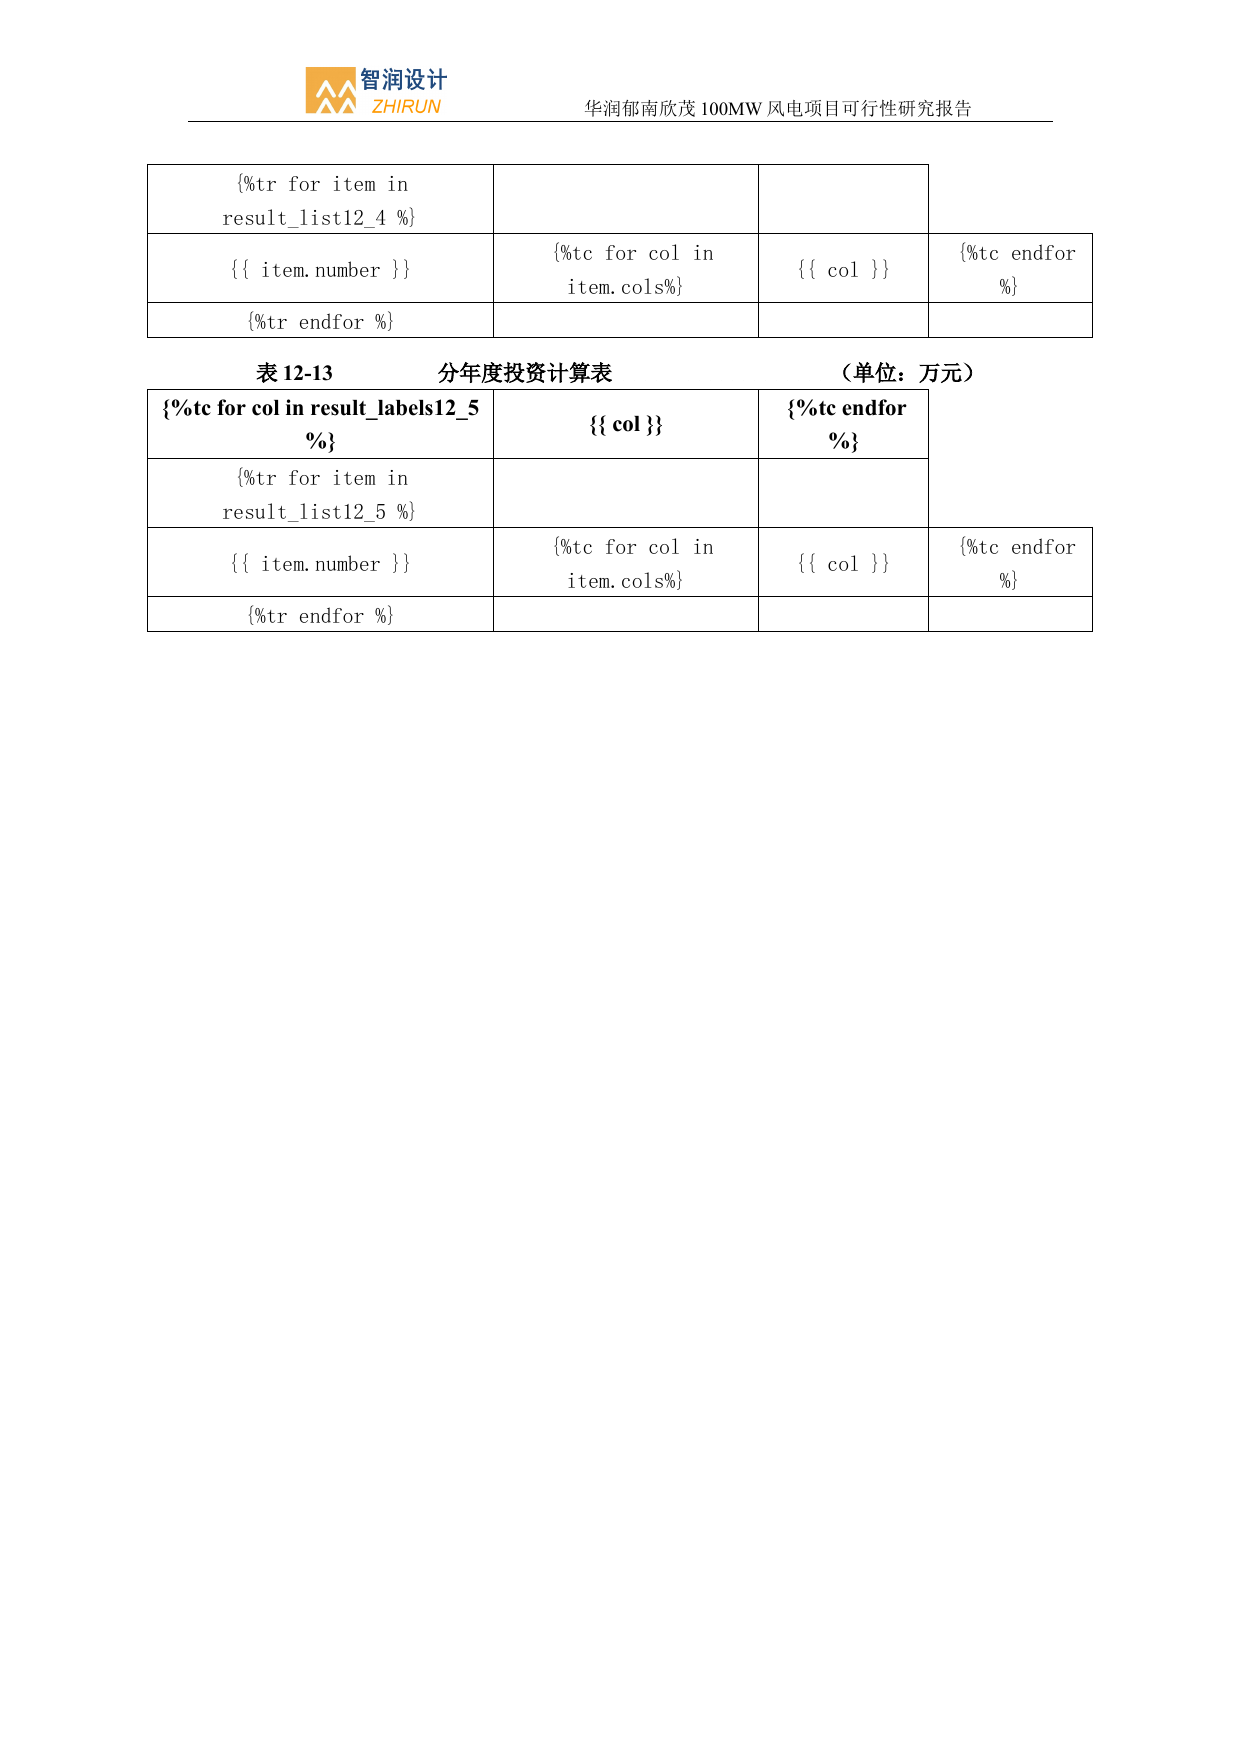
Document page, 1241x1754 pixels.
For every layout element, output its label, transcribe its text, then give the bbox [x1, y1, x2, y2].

table_cell [759, 165, 928, 233]
picture [305, 65, 448, 115]
table_cell {%tr for item in result_list12_5 %} [148, 459, 493, 527]
table_cell {{ col }} [759, 528, 928, 596]
table_cell [759, 303, 928, 337]
table_cell {{ item.number }} [148, 234, 493, 302]
table_cell {{ item.number }} [148, 528, 493, 596]
table_cell [494, 459, 758, 527]
table_cell [494, 165, 758, 233]
table_header {%tc for col in result_labels12_5 %} [148, 390, 493, 458]
table_cell [494, 303, 758, 337]
table_cell {%tr for item in result_list12_4 %} [148, 165, 493, 233]
table_cell {%tr endfor %} [148, 597, 493, 631]
table_cell [494, 597, 758, 631]
table_cell {%tc for col in item.cols%} [494, 528, 758, 596]
table_header {{ col }} [494, 390, 758, 458]
table_cell {{ col }} [759, 234, 928, 302]
table_cell [759, 459, 928, 527]
table_cell [759, 597, 928, 631]
table_cell [929, 597, 1092, 631]
table_cell {%tc for col in item.cols%} [494, 234, 758, 302]
table_cell {%tc endfor %} [929, 528, 1092, 596]
table_cell {%tr endfor %} [148, 303, 493, 337]
table_header {%tc endfor %} [759, 390, 928, 458]
table_cell {%tc endfor %} [929, 234, 1092, 302]
text 表12-13 分年度投资计算表 （单位：万元） [187, 355, 1053, 389]
table_cell [929, 303, 1092, 337]
